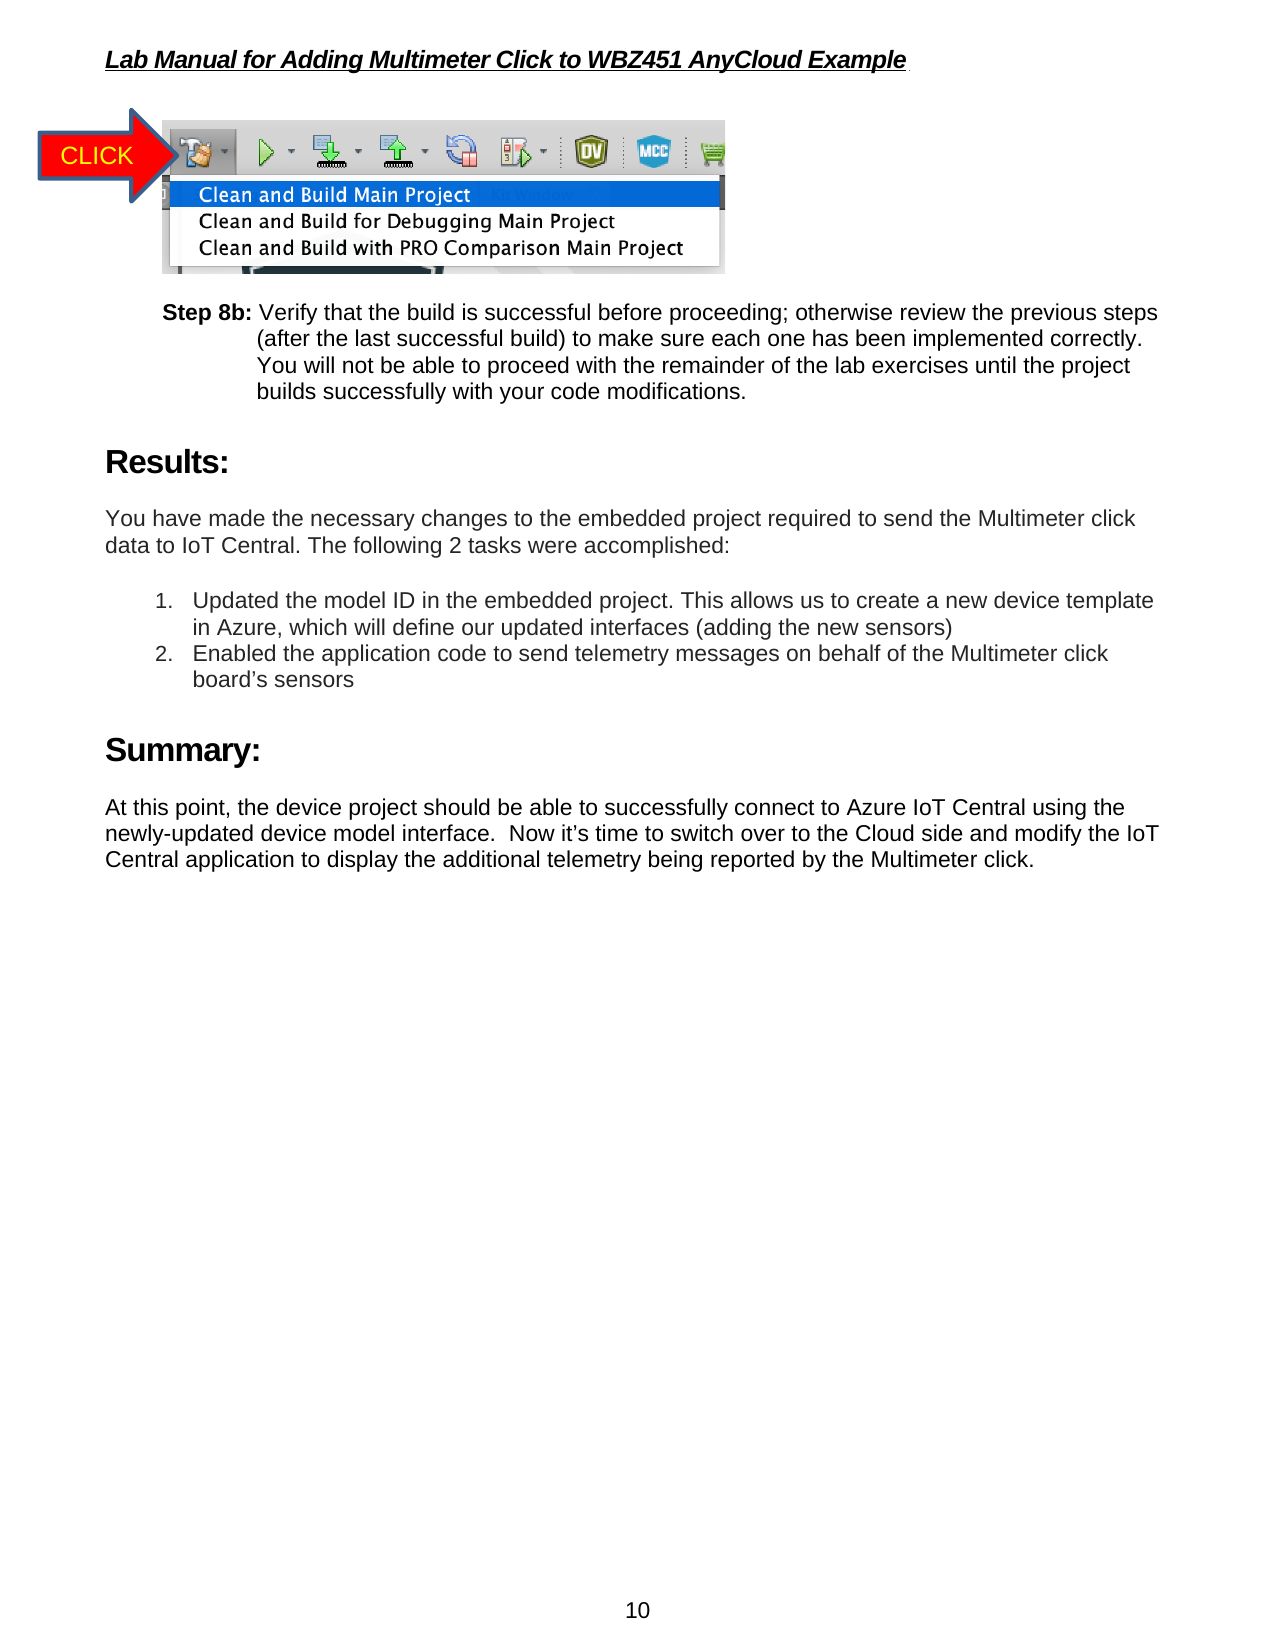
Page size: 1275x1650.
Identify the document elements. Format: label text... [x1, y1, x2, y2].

list Enabled the application code to send telemetry messages on behalf of the Multimeter click board’s sensors [155, 640, 1170, 693]
text Results: [105, 442, 421, 480]
text At this point, the device project should be able to successfully connect to Azure IoT Central using the newly-updated device model interface. Now it’s time to switch over to the Cloud side and modify the IoT Central application to display the additional telemetry being reported by the Multimeter click. [105, 794, 1170, 873]
text You have made the necessary changes to the embedded project required to send the Multimeter click data to IoT Central. The following 2 tasks were accomplished: [105, 505, 1170, 558]
picture [162, 120, 726, 274]
text Step 8b: Verify that the build is successful before proceeding; otherwise review the previous steps (after the last successful build) to make sure each one has been implemented correctly. You will not be able to proceed with the remainder of the lab exercises until the project builds successfully with your code modifications. [162, 299, 1170, 404]
text Summary: [105, 730, 1170, 769]
list Updated the model ID in the embedded project. This allows us to create a new device template in Azure, which will define our updated interfaces (adding the new sensors) [155, 587, 1170, 640]
